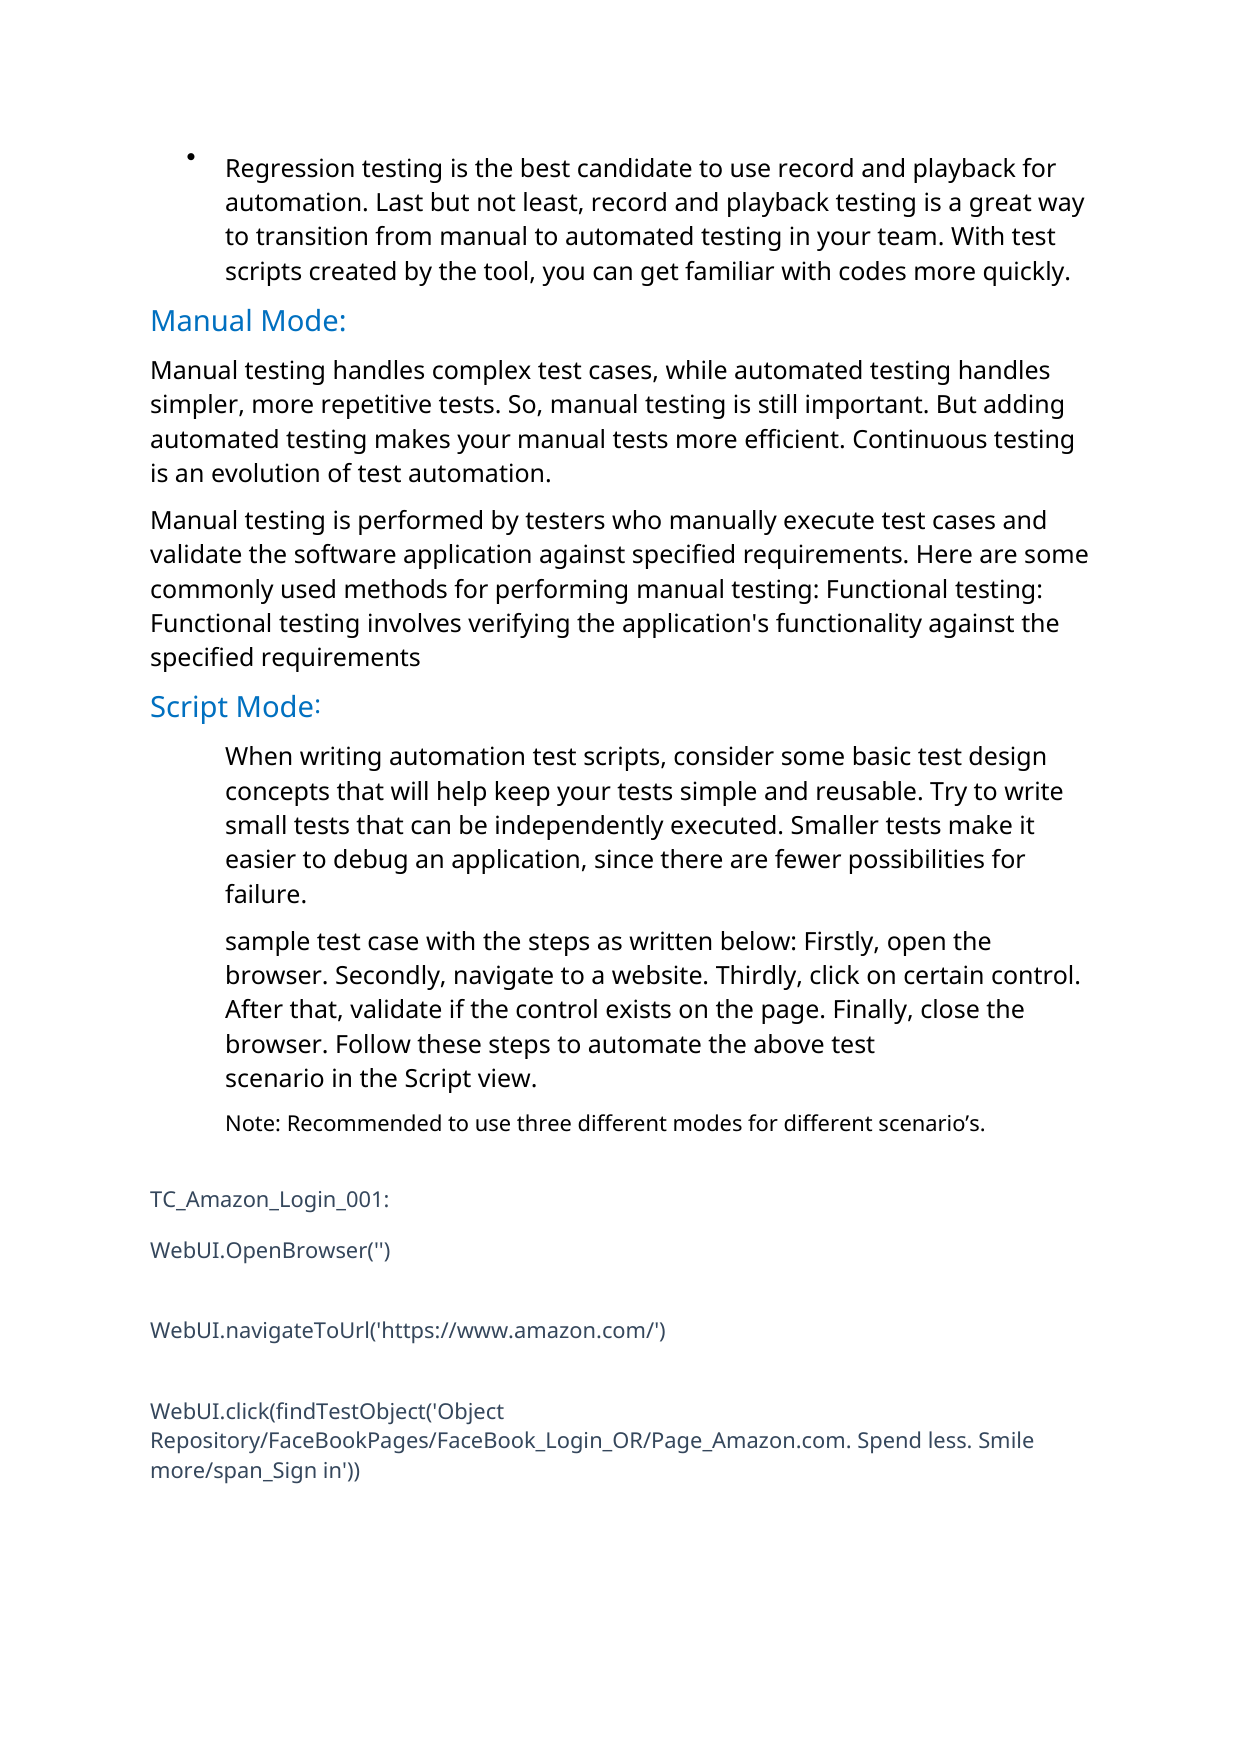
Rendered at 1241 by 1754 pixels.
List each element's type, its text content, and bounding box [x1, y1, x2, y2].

text WebUI.navigateToUrl('https://www.amazon.com/') [150, 1315, 1090, 1345]
list Regression testing is the best candidate to use record and playback for automation. Last but not least, record and playback testing is a great way to transition from manual to automated testing in your team. With test scripts created by the tool, you can get familiar with codes more quickly. [187, 150, 1090, 287]
text Note: Recommended to use three different modes for different scenario’s. [225, 1107, 1090, 1137]
text When writing automation test scripts, consider some basic test design concepts that will help keep your tests simple and reusable. Try to write small tests that can be independently executed. Smaller tests make it easier to debug an application, since there are fewer possibilities for failure. [225, 739, 1090, 911]
text WebUI.OpenBrowser('') [150, 1235, 1090, 1264]
text Manual testing handles complex test cases, while automated testing handles simpler, more repetitive tests. So, manual testing is still important. But adding automated testing makes your manual tests more efficient. Continuous testing is an evolution of test automation. [150, 352, 1090, 490]
text Script Mode: [314, 687, 1090, 726]
text Manual Mode: [150, 300, 1090, 340]
text WebUI.click(findTestObject('Object Repository/FaceBookPages/FaceBook_Login_OR/Page_Amazon.com. Spend less. Smile more/span_Sign in')) [150, 1396, 1090, 1485]
text Manual testing is performed by testers who manually execute test cases and validate the software application against specified requirements. Here are some commonly used methods for performing manual testing: Functional testing: Functional testing involves verifying the application's functionality against the specified requirements [150, 502, 1090, 674]
text TC_Amazon_Login_001: [150, 1184, 1090, 1214]
text sample test case with the steps as written below: Firstly, open the browser. Secondly, navigate to a website. Thirdly, click on certain control. After that, validate if the control exists on the page. Finally, close the browser. Follow these steps to automate the above test scenario in the Script view. [225, 923, 1090, 1095]
